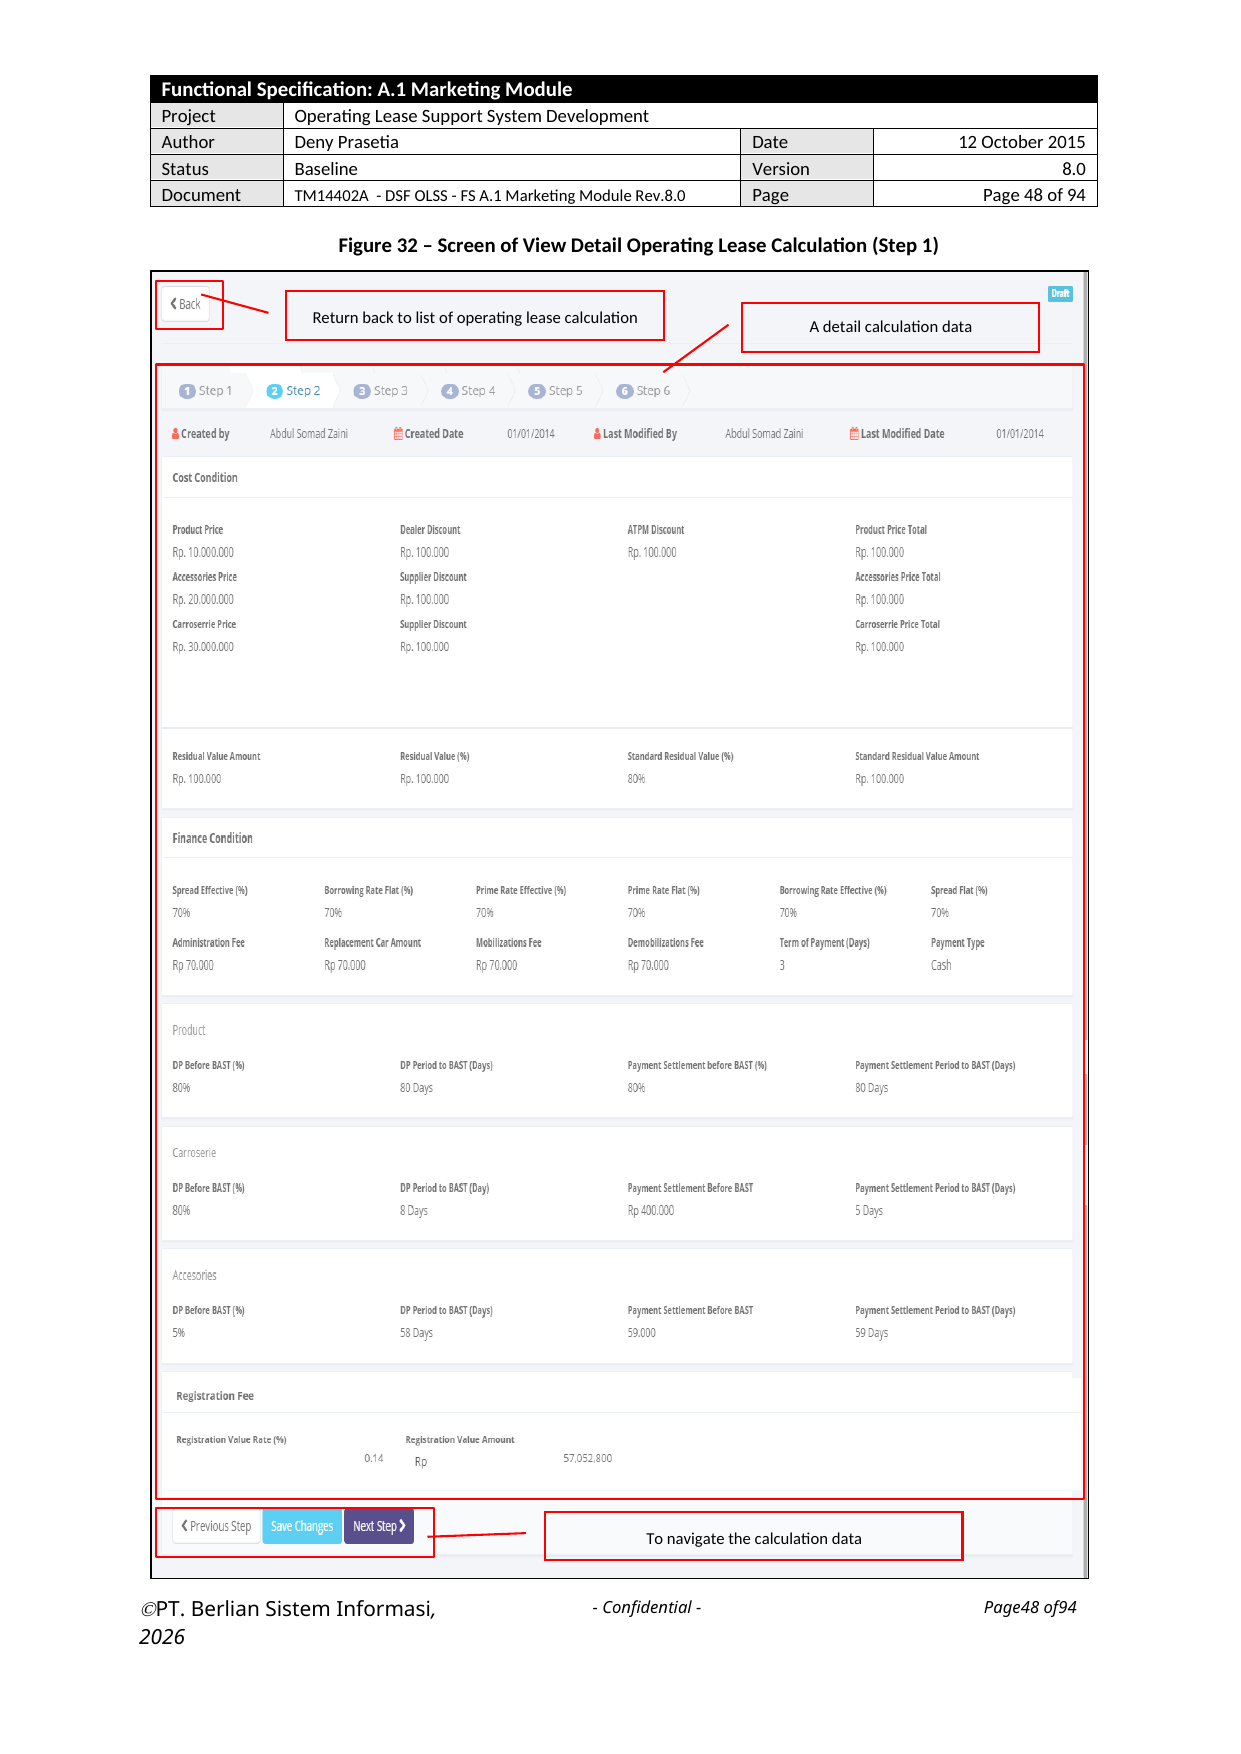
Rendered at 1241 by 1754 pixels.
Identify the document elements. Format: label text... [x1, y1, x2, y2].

text Figure 32 – Screen of View Detail Operating Lease Calculation (Step 1) [187, 232, 1090, 257]
picture [152, 272, 1088, 1578]
